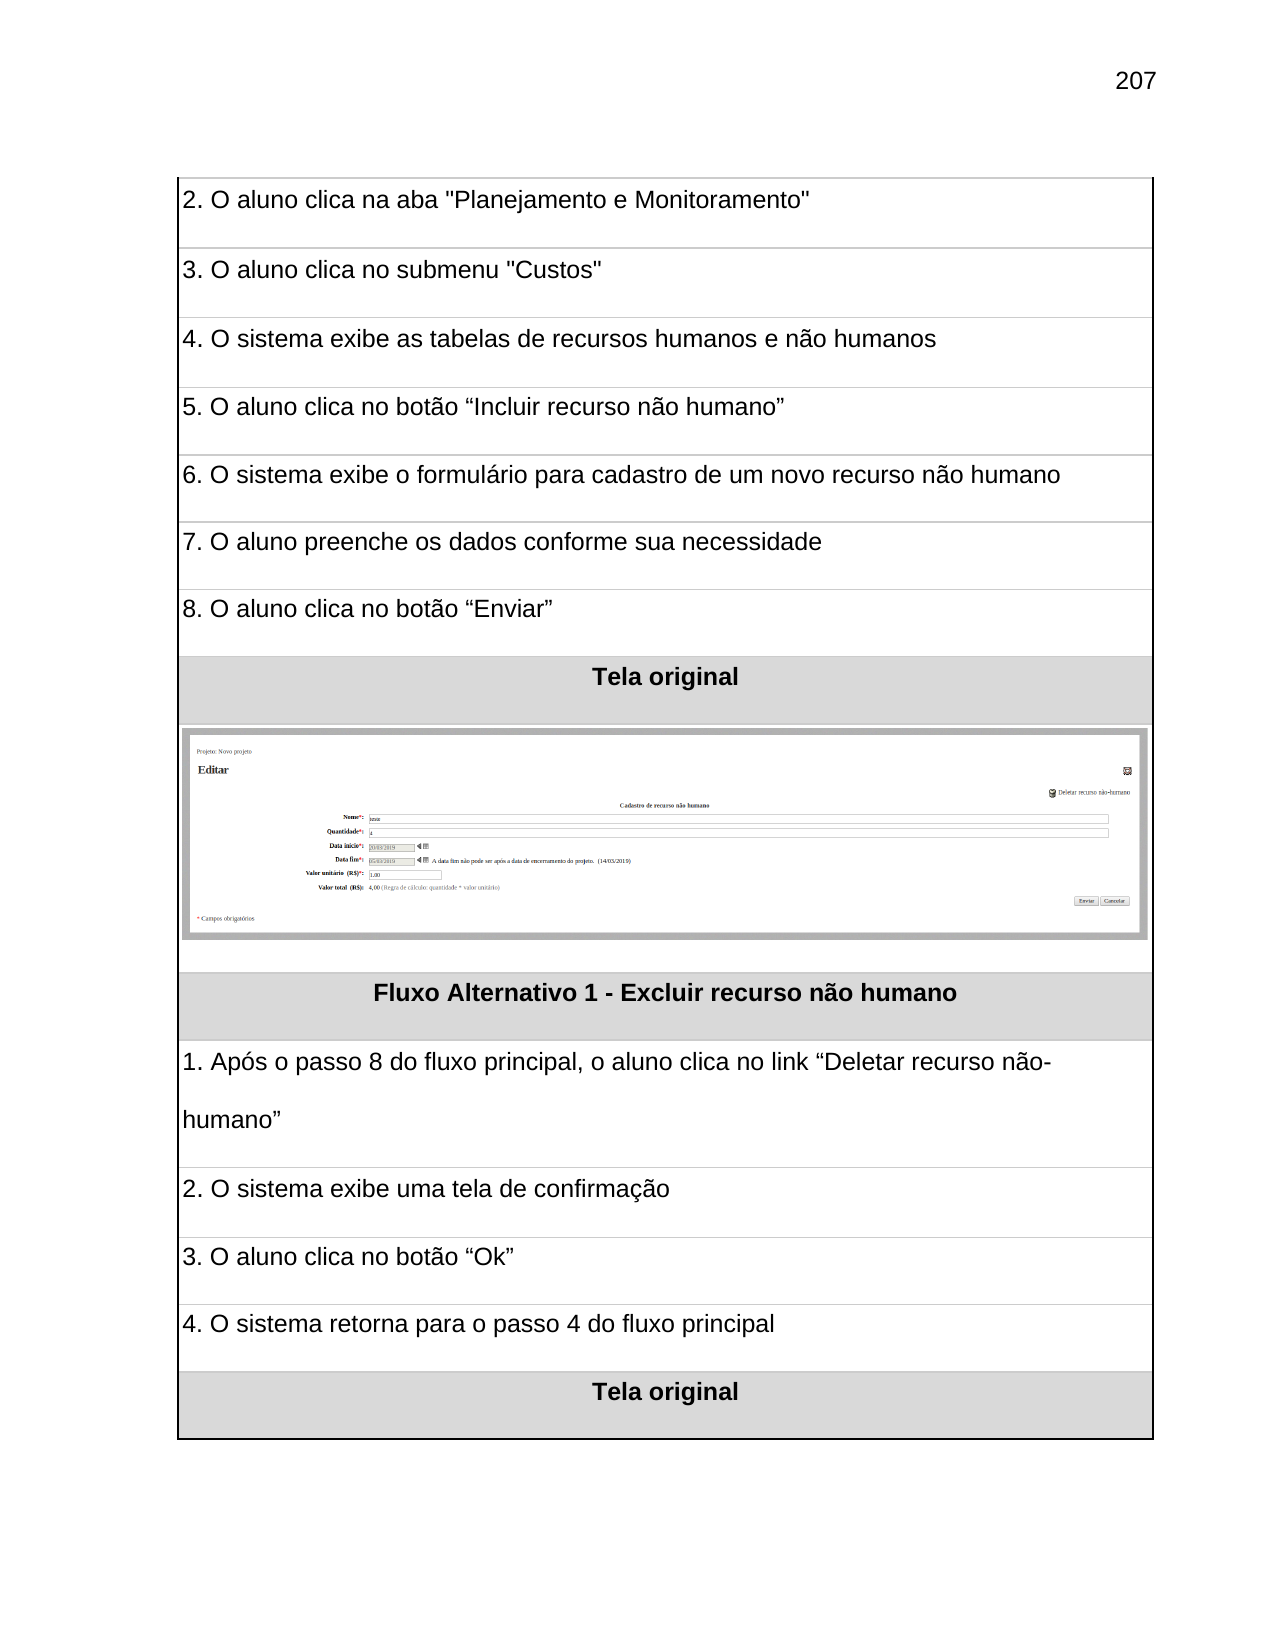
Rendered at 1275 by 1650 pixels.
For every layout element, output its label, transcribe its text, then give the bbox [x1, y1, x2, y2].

table_cell 5. O aluno clica no botão “Incluir recurso não humano” [179, 388, 1152, 454]
picture [182, 728, 1148, 940]
table_cell Fluxo Alternativo 1 - Excluir recurso não humano [179, 974, 1152, 1039]
table_cell 3. O aluno clica no submenu "Custos" [179, 249, 1152, 317]
table_cell 1. Após o passo 8 do fluxo principal, o aluno clica no link “Deletar recurso não-humano” [179, 1041, 1152, 1167]
table_cell Tela original [179, 1373, 1152, 1438]
table_cell [179, 725, 1152, 972]
table_cell 2. O aluno clica na aba "Planejamento e Monitoramento" [179, 179, 1152, 247]
table_cell 2. O sistema exibe uma tela de confirmação [179, 1168, 1152, 1236]
table_cell 3. O aluno clica no botão “Ok” [179, 1238, 1152, 1304]
table_cell Tela original [179, 657, 1152, 723]
table_cell 8. O aluno clica no botão “Enviar” [179, 590, 1152, 656]
table_cell 6. O sistema exibe o formulário para cadastro de um novo recurso não humano [179, 456, 1152, 521]
table_cell 4. O sistema exibe as tabelas de recursos humanos e não humanos [179, 318, 1152, 387]
table_cell 7. O aluno preenche os dados conforme sua necessidade [179, 523, 1152, 588]
table_cell 4. O sistema retorna para o passo 4 do fluxo principal [179, 1305, 1152, 1371]
